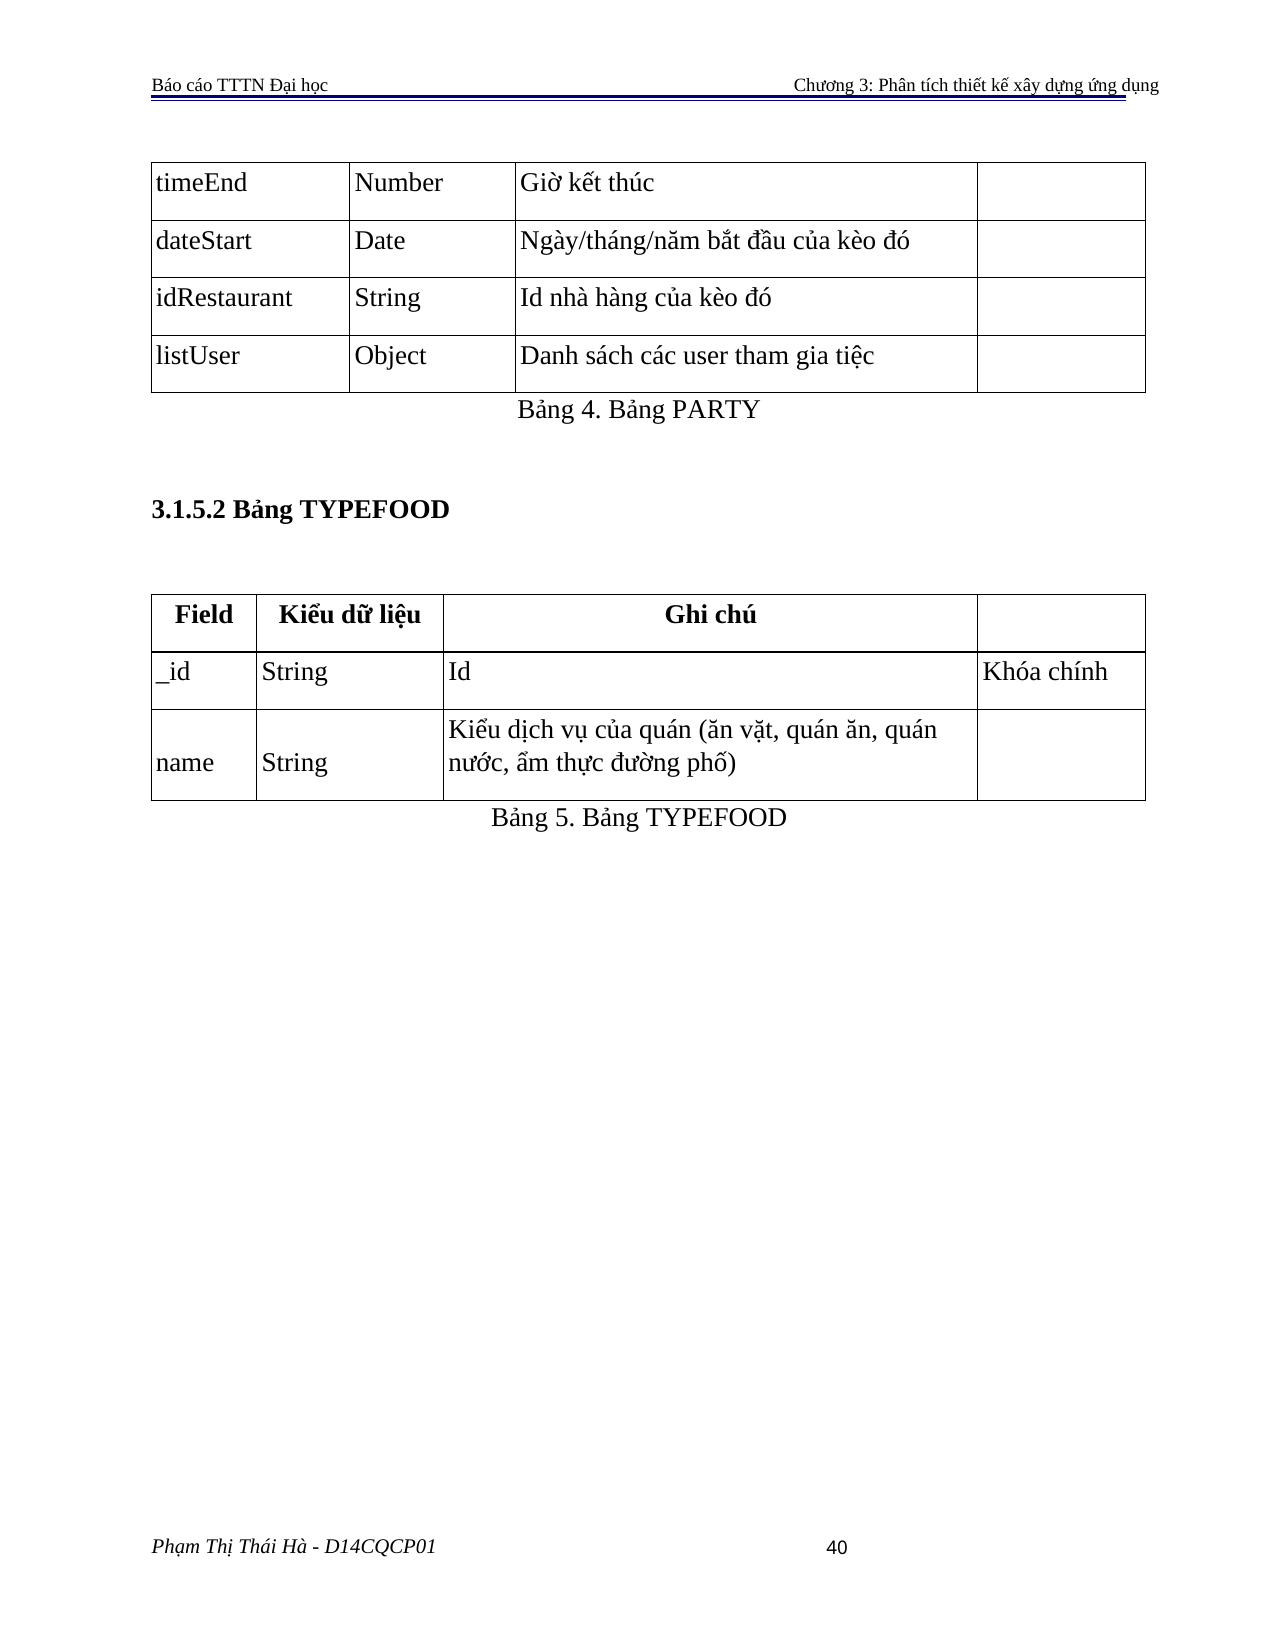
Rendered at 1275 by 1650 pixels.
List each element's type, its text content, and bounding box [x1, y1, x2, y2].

table_cell dateStart [152, 221, 349, 277]
table_cell listUser [152, 336, 349, 392]
table_cell timeEnd [152, 163, 349, 219]
table_header Field [152, 595, 256, 651]
table_cell [978, 221, 1145, 277]
table_cell Ngày/tháng/năm bắt đầu của kèo đó [516, 221, 977, 277]
table_cell Number [350, 163, 515, 219]
table_cell Khóa chính [978, 653, 1145, 709]
table_cell String [257, 653, 443, 709]
table_cell Giờ kết thúc [516, 163, 977, 219]
table_header Ghi chú [444, 595, 977, 651]
table_cell _id [152, 653, 256, 709]
table_cell String [350, 278, 515, 334]
text Bảng 4. Bảng PARTY [151, 393, 1126, 424]
text Bảng 5. Bảng TYPEFOOD [151, 801, 1126, 832]
table_cell name [152, 710, 256, 800]
table_cell Id [444, 653, 977, 709]
table_cell [978, 278, 1145, 334]
table_cell [978, 710, 1145, 800]
table_cell [978, 163, 1145, 219]
text 3.1.5.2 Bảng TYPEFOOD [151, 493, 1126, 524]
table_cell String [257, 710, 443, 800]
table_header [978, 595, 1145, 651]
table_cell idRestaurant [152, 278, 349, 334]
table_cell [978, 336, 1145, 392]
table_cell Id nhà hàng của kèo đó [516, 278, 977, 334]
table_header Kiểu dữ liệu [257, 595, 443, 651]
table_cell Kiểu dịch vụ của quán (ăn vặt, quán ăn, quán nước, ẩm thực đường phố) [444, 710, 977, 800]
table_cell Object [350, 336, 515, 392]
table_cell Danh sách các user tham gia tiệc [516, 336, 977, 392]
table_cell Date [350, 221, 515, 277]
